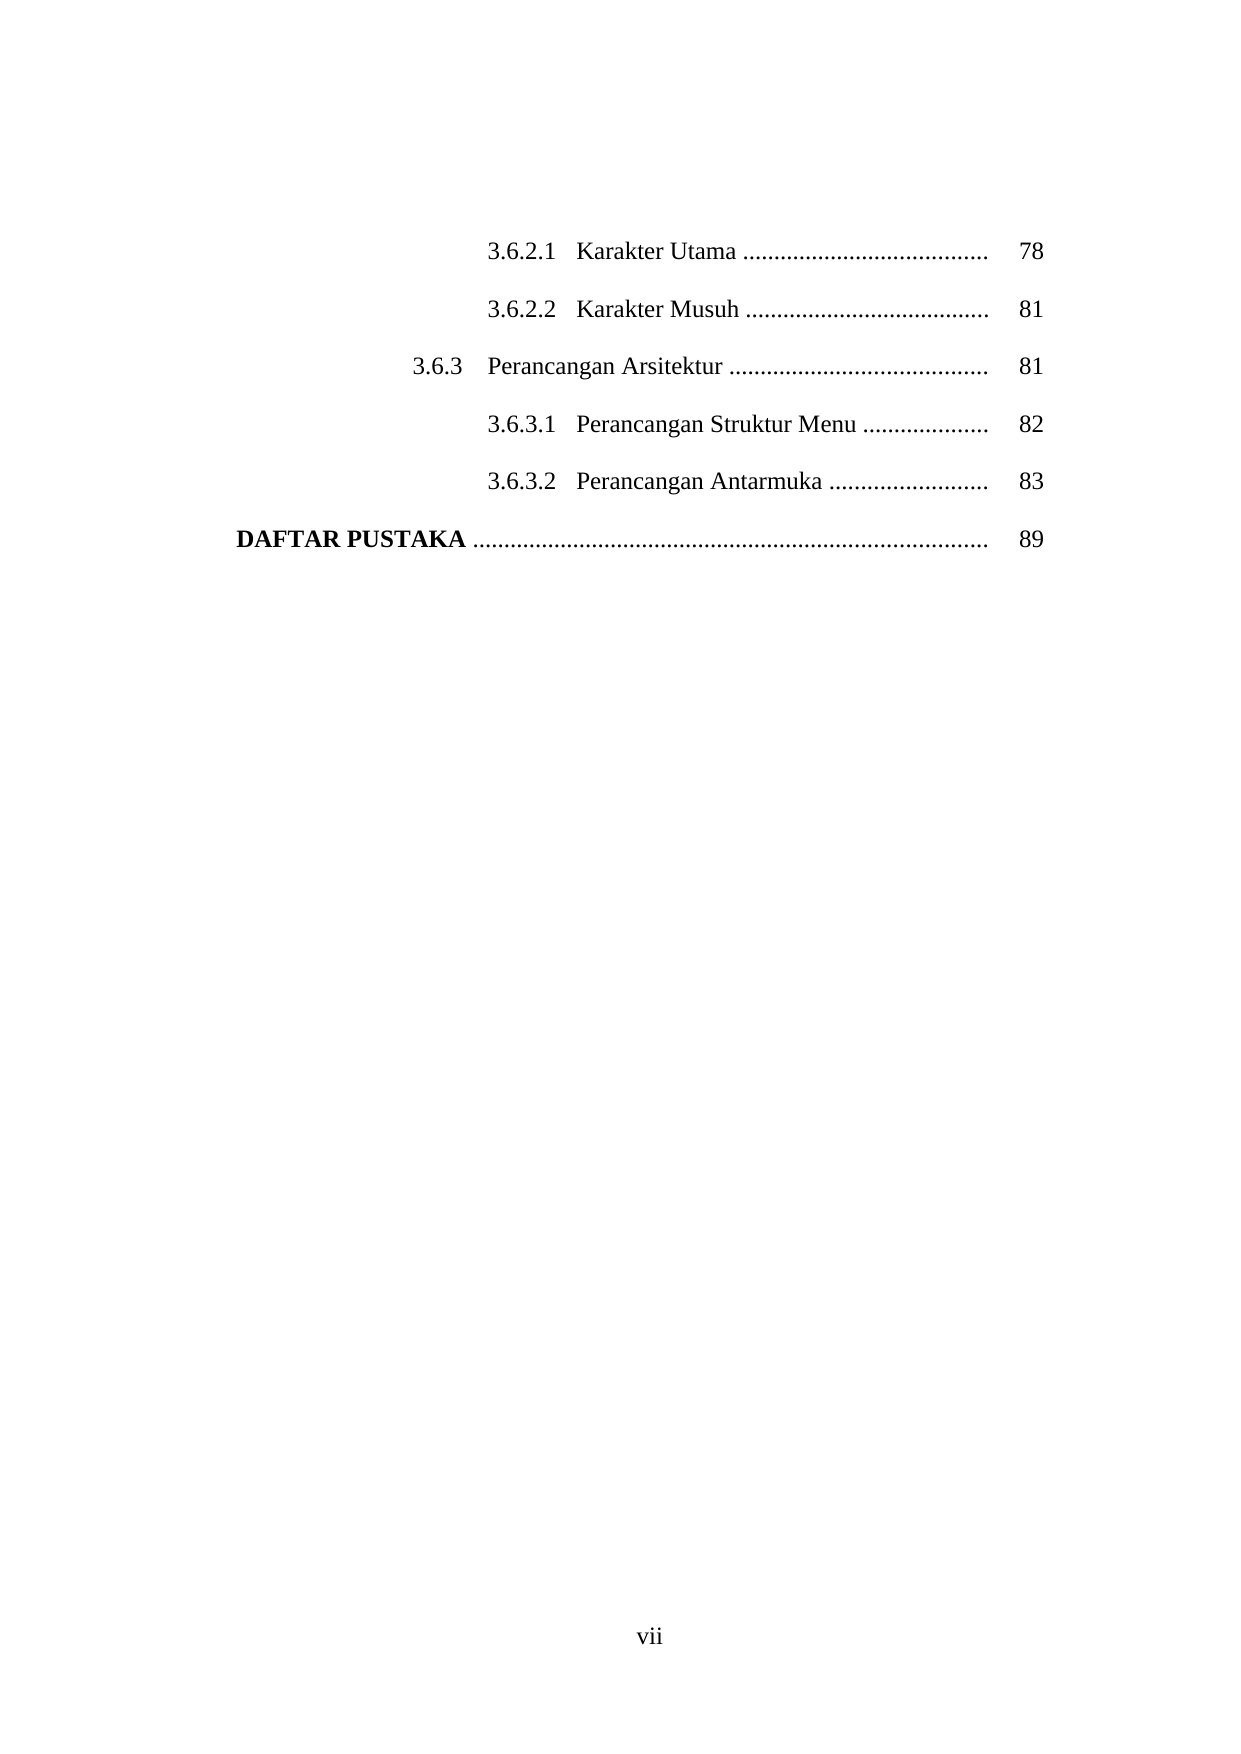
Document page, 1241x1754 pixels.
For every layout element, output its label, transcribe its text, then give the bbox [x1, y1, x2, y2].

list Karakter Musuh 81 [487, 294, 1063, 322]
list Perancangan Struktur Menu 82 [487, 409, 1063, 437]
list Perancangan Antarmuka 83 [487, 466, 1063, 495]
text DAFTAR PUSTAKA 89 [236, 524, 1063, 552]
list Perancangan Arsitektur 81 [412, 351, 1063, 380]
list Karakter Utama 78 [487, 236, 1063, 265]
